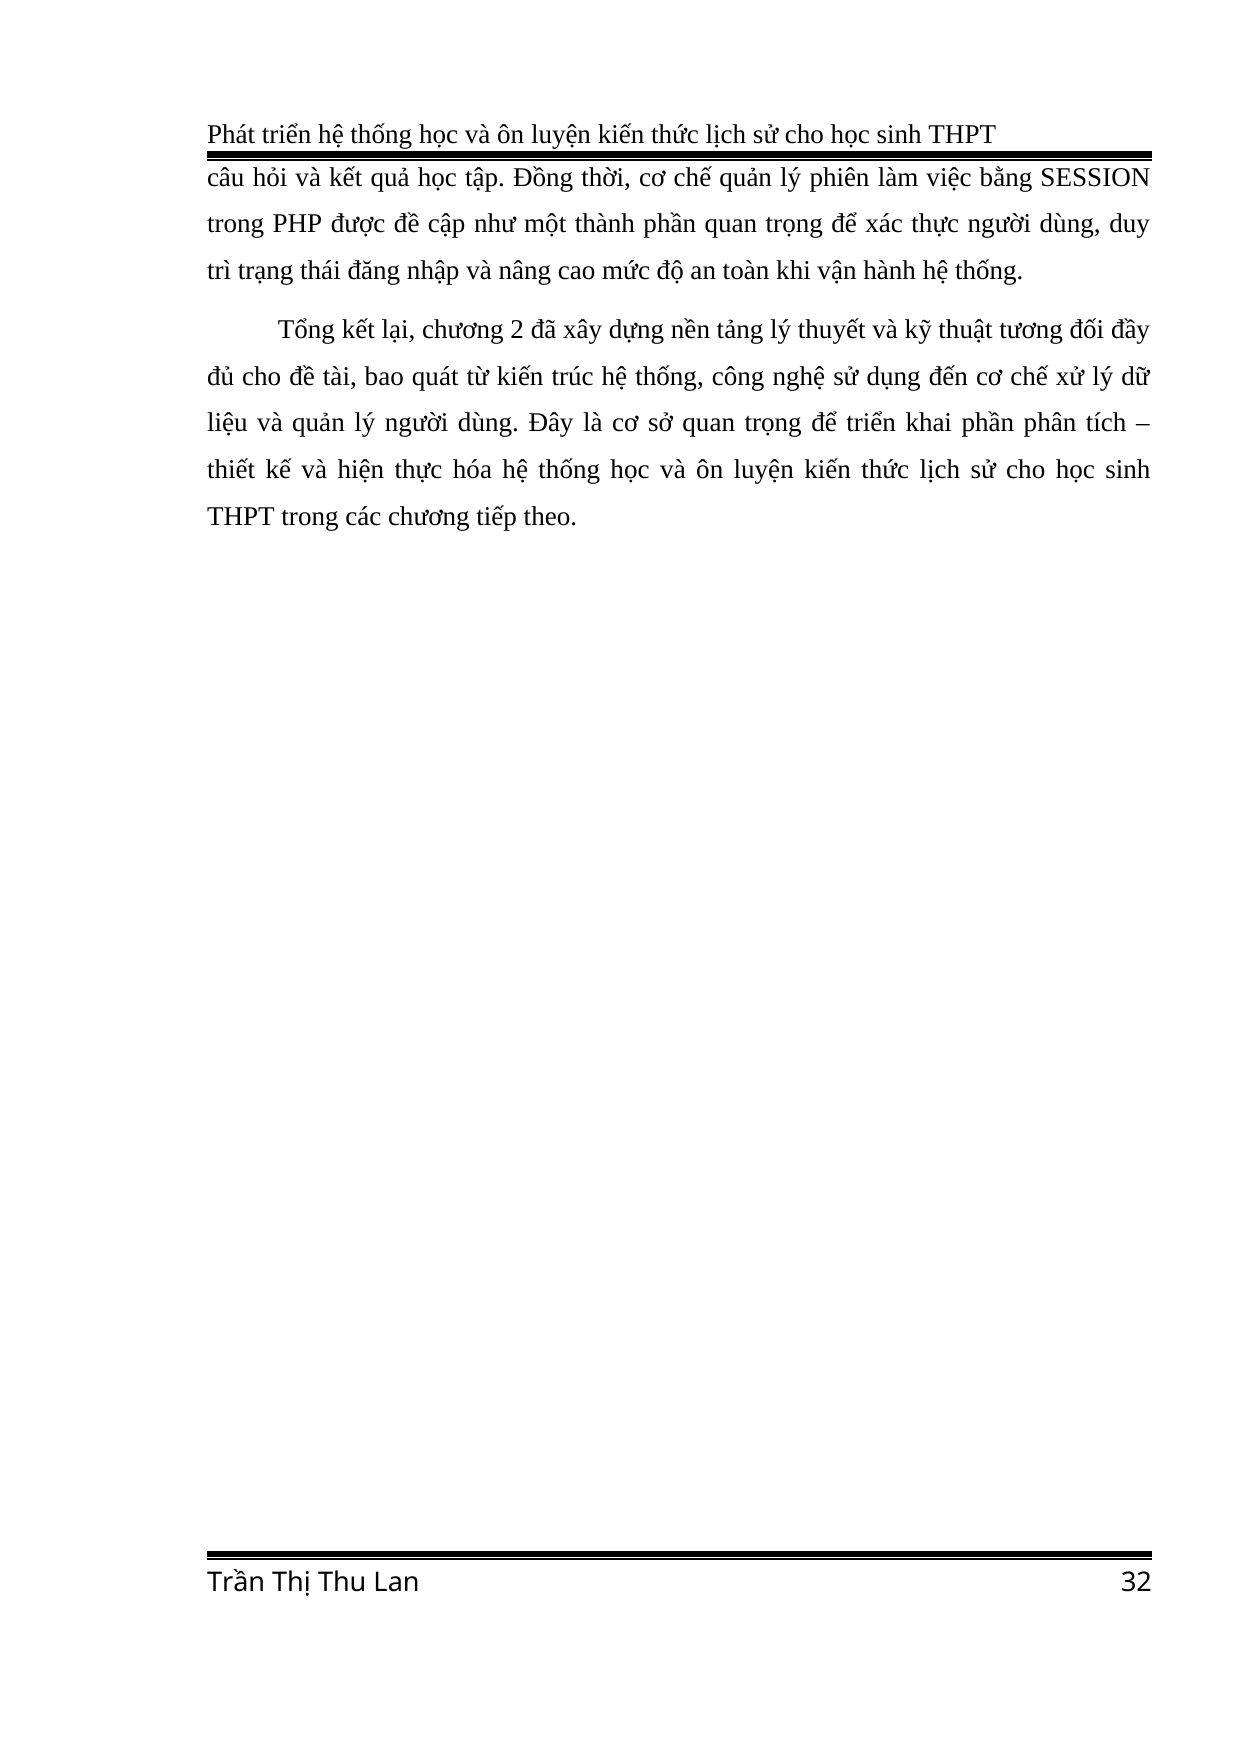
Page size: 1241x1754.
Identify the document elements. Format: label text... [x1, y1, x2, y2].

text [207, 161, 1152, 285]
text Tổng kết lại, chương 2 đã xây dựng nền tảng lý thuyết và kỹ thuật tương đối đầy đủ cho đề tài, bao quát từ kiến trúc hệ thống, công nghệ sử dụng đến cơ chế xử lý dữ liệu và quản lý người dùng. Đây là cơ sở quan trọng để triển khai phần phân tích – thiết kế và hiện thực hóa hệ thống học và ôn luyện kiến thức lịch sử cho học sinh THPT trong các chương tiếp theo. [207, 313, 1152, 531]
